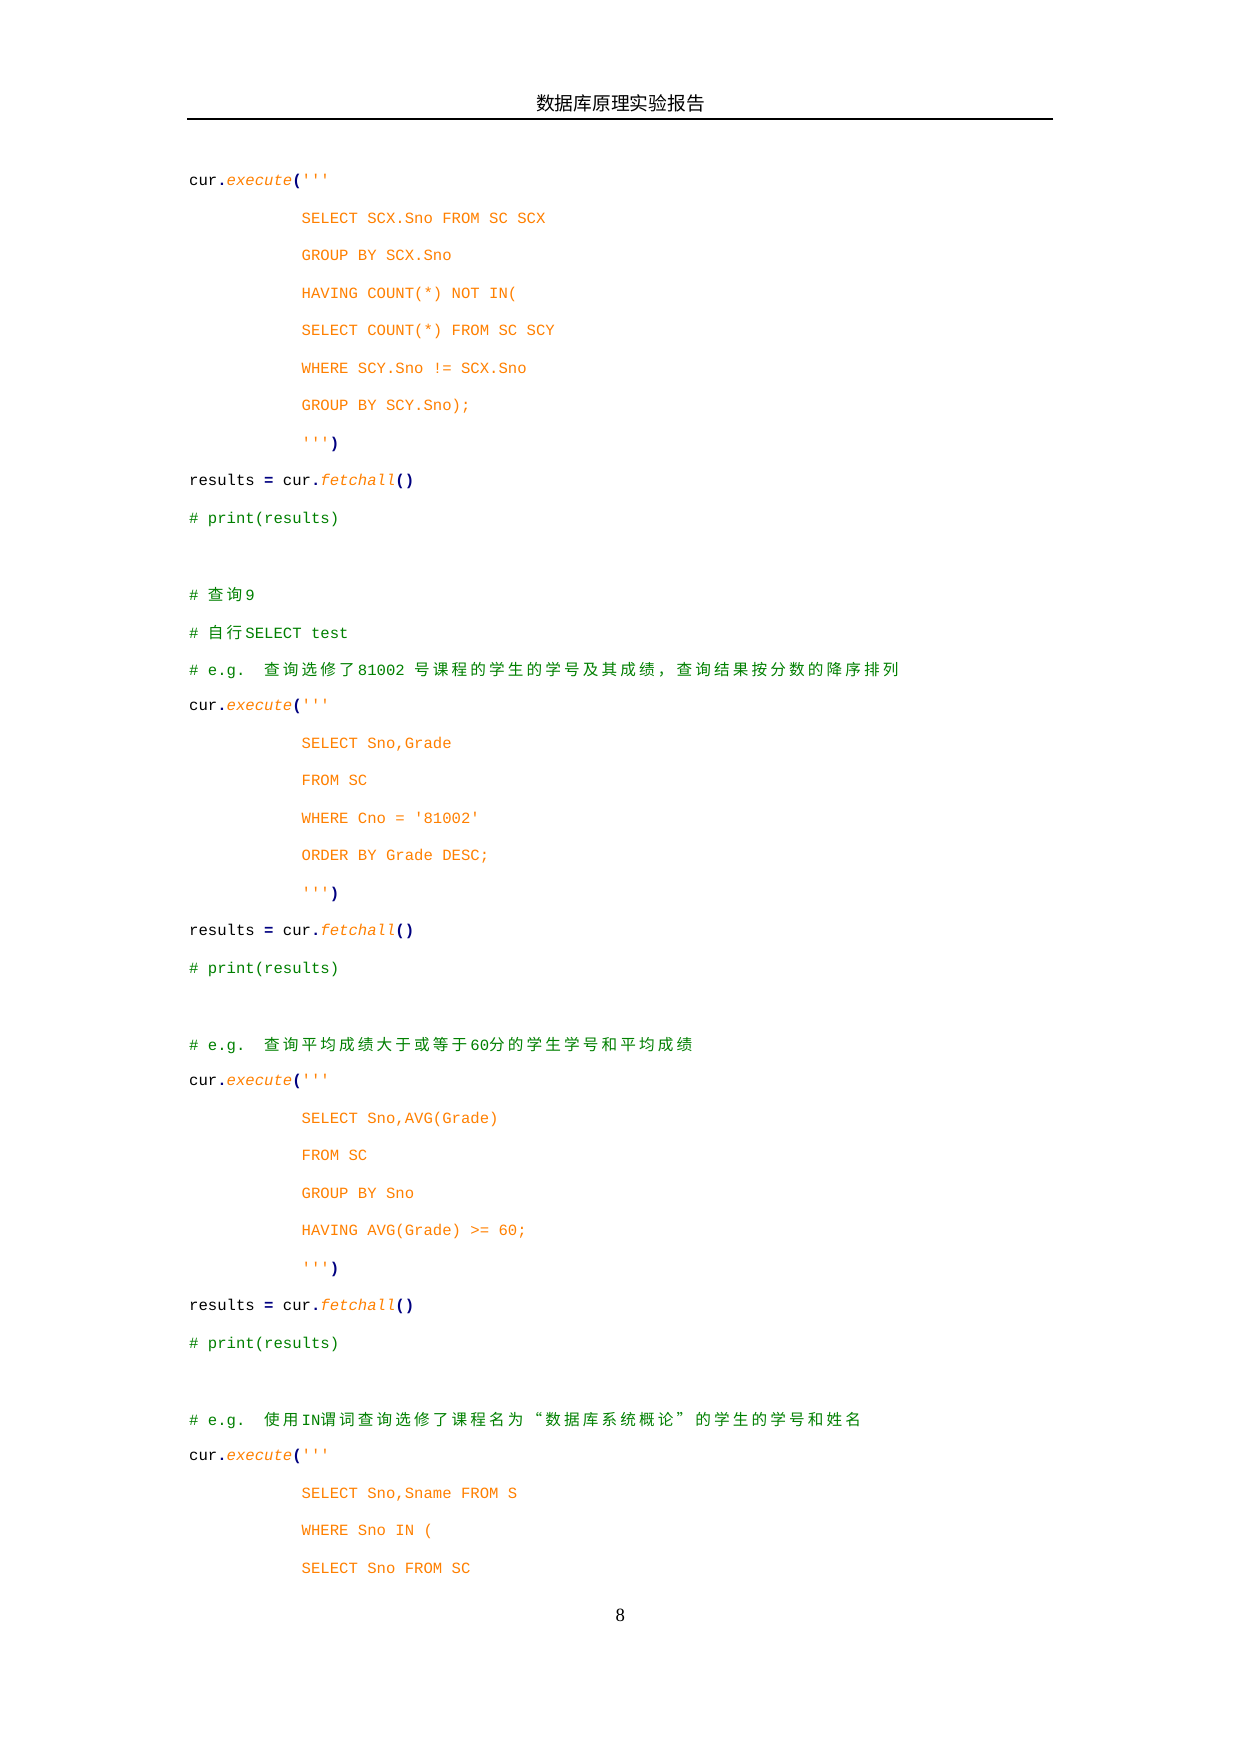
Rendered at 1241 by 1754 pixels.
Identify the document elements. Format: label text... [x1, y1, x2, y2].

text WHERE Cno = '81002' [189, 800, 1051, 838]
text cur.execute(''' [189, 1063, 1051, 1100]
text ORDER BY Grade DESC; [189, 838, 1051, 875]
text ''') [189, 875, 1051, 913]
text results = cur.fetchall() [189, 463, 1051, 500]
text cur.execute(''' [189, 163, 1051, 200]
text # 查询9 [189, 575, 1051, 613]
text results = cur.fetchall() [189, 913, 1051, 950]
text WHERE SCY.Sno != SCX.Sno [189, 350, 1051, 388]
text ''') [189, 425, 1051, 463]
text SELECT Sno,Sname FROM S [189, 1475, 1051, 1513]
text HAVING AVG(Grade) >= 60; [189, 1213, 1051, 1250]
text # e.g. 使用IN谓词查询选修了课程名为“数据库系统概论”的学生的学号和姓名 [189, 1400, 1051, 1438]
text # e.g. 查询选修了81002号课程的学生的学号及其成绩，查询结果按分数的降序排列 [189, 650, 1051, 688]
text SELECT SCX.Sno FROM SC SCX [189, 200, 1051, 238]
text ''') [189, 1250, 1051, 1288]
text WHERE Sno IN ( [189, 1513, 1051, 1550]
text cur.execute(''' [189, 1438, 1051, 1475]
text FROM SC [189, 763, 1051, 800]
text GROUP BY SCX.Sno [189, 238, 1051, 275]
text # print(results) [189, 950, 1051, 988]
text GROUP BY SCY.Sno); [189, 388, 1051, 425]
text FROM SC [189, 1138, 1051, 1175]
text SELECT Sno,AVG(Grade) [189, 1100, 1051, 1138]
text # e.g. 查询平均成绩大于或等于60分的学生学号和平均成绩 [189, 1025, 1051, 1063]
text cur.execute(''' [189, 688, 1051, 725]
text # print(results) [189, 500, 1051, 538]
text SELECT Sno,Grade [189, 725, 1051, 763]
text SELECT COUNT(*) FROM SC SCY [189, 313, 1051, 350]
text HAVING COUNT(*) NOT IN( [189, 275, 1051, 313]
text results = cur.fetchall() [189, 1288, 1051, 1325]
text SELECT Sno FROM SC [189, 1550, 1051, 1588]
text # print(results) [189, 1325, 1051, 1363]
text # 自行SELECT test [189, 613, 1051, 650]
text GROUP BY Sno [189, 1175, 1051, 1213]
